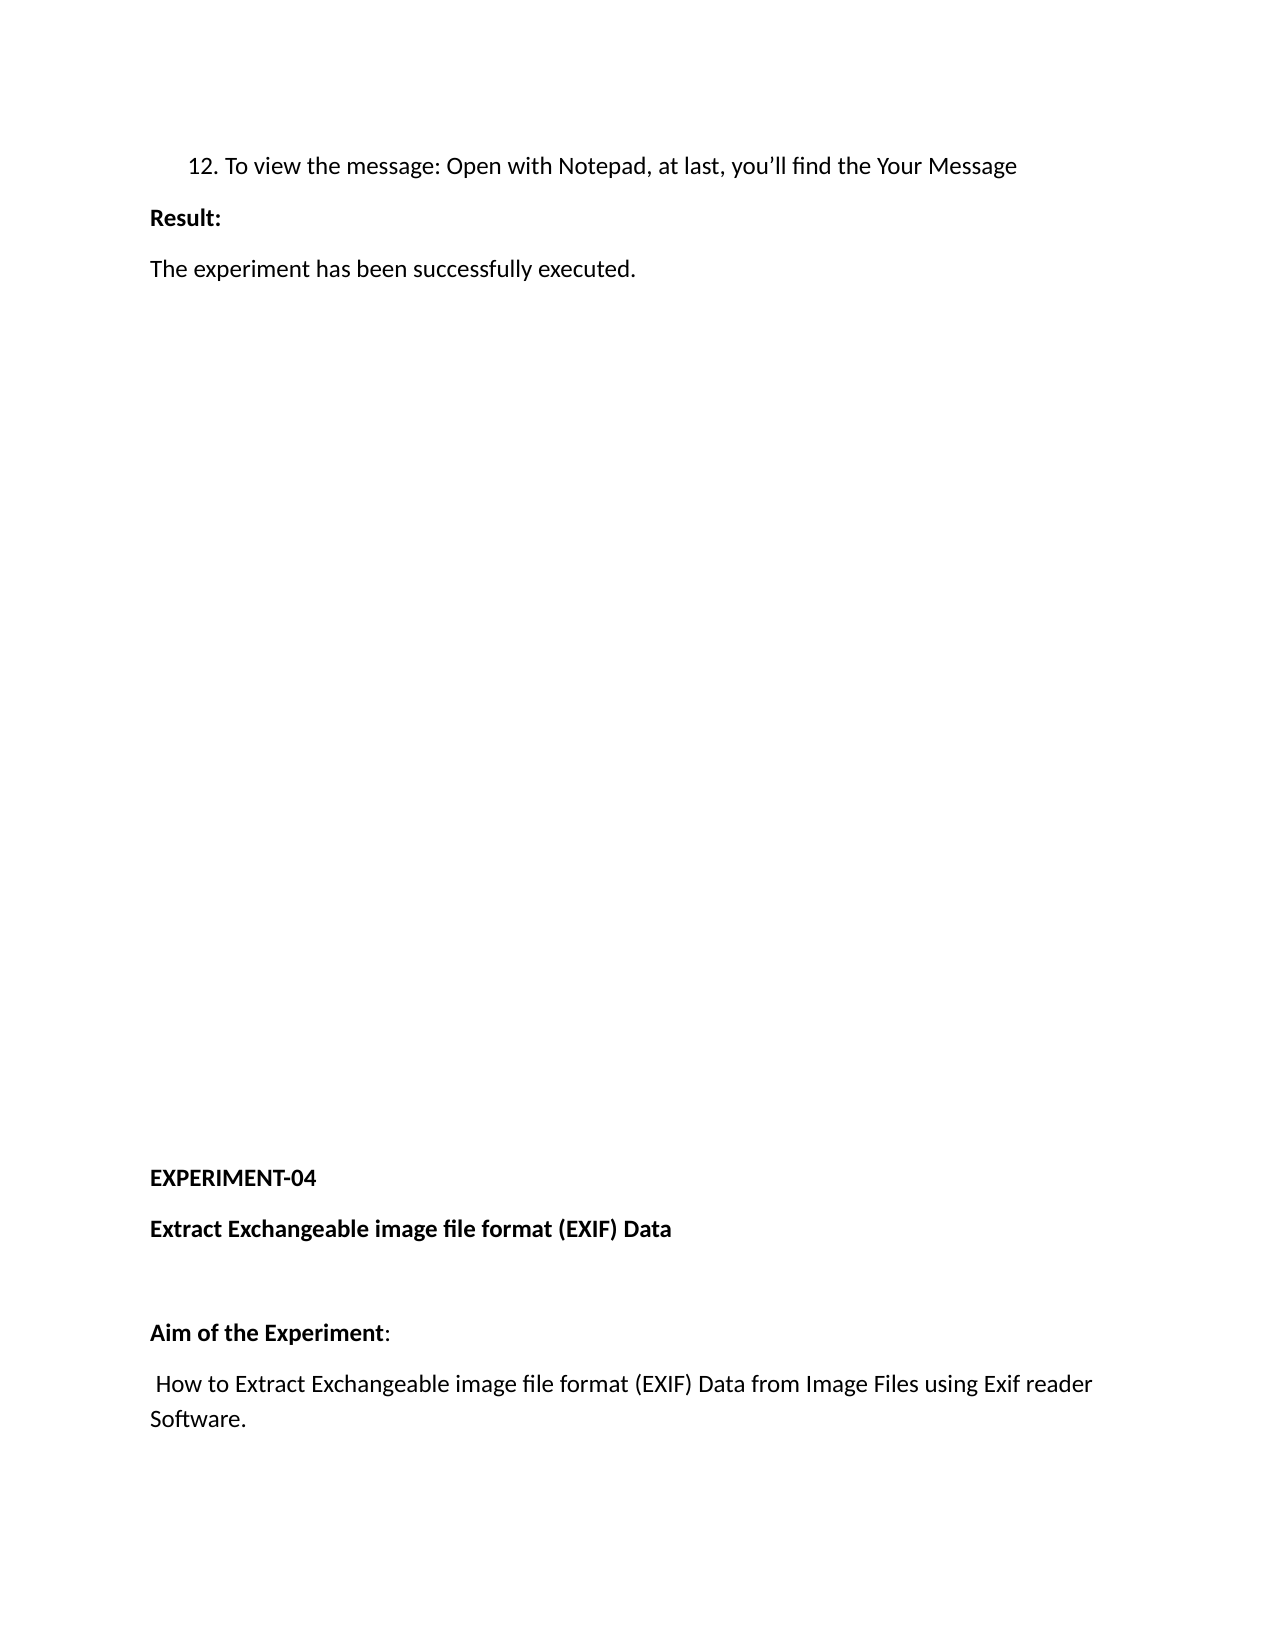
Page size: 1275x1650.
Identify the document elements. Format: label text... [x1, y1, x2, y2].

text Result: [150, 202, 1125, 232]
list To view the message: Open with Notepad, at last, you’ll find the Your Message [187, 150, 1125, 181]
text The experiment has been successfully executed. [150, 253, 1125, 284]
text Aim of the Experiment: [150, 1317, 1125, 1347]
text Extract Exchangeable image file format (EXIF) Data [150, 1213, 1125, 1244]
text EXPERIMENT-04 [150, 1162, 1125, 1192]
text How to Extract Exchangeable image file format (EXIF) Data from Image Files using Exif reader Software. [150, 1368, 1125, 1434]
